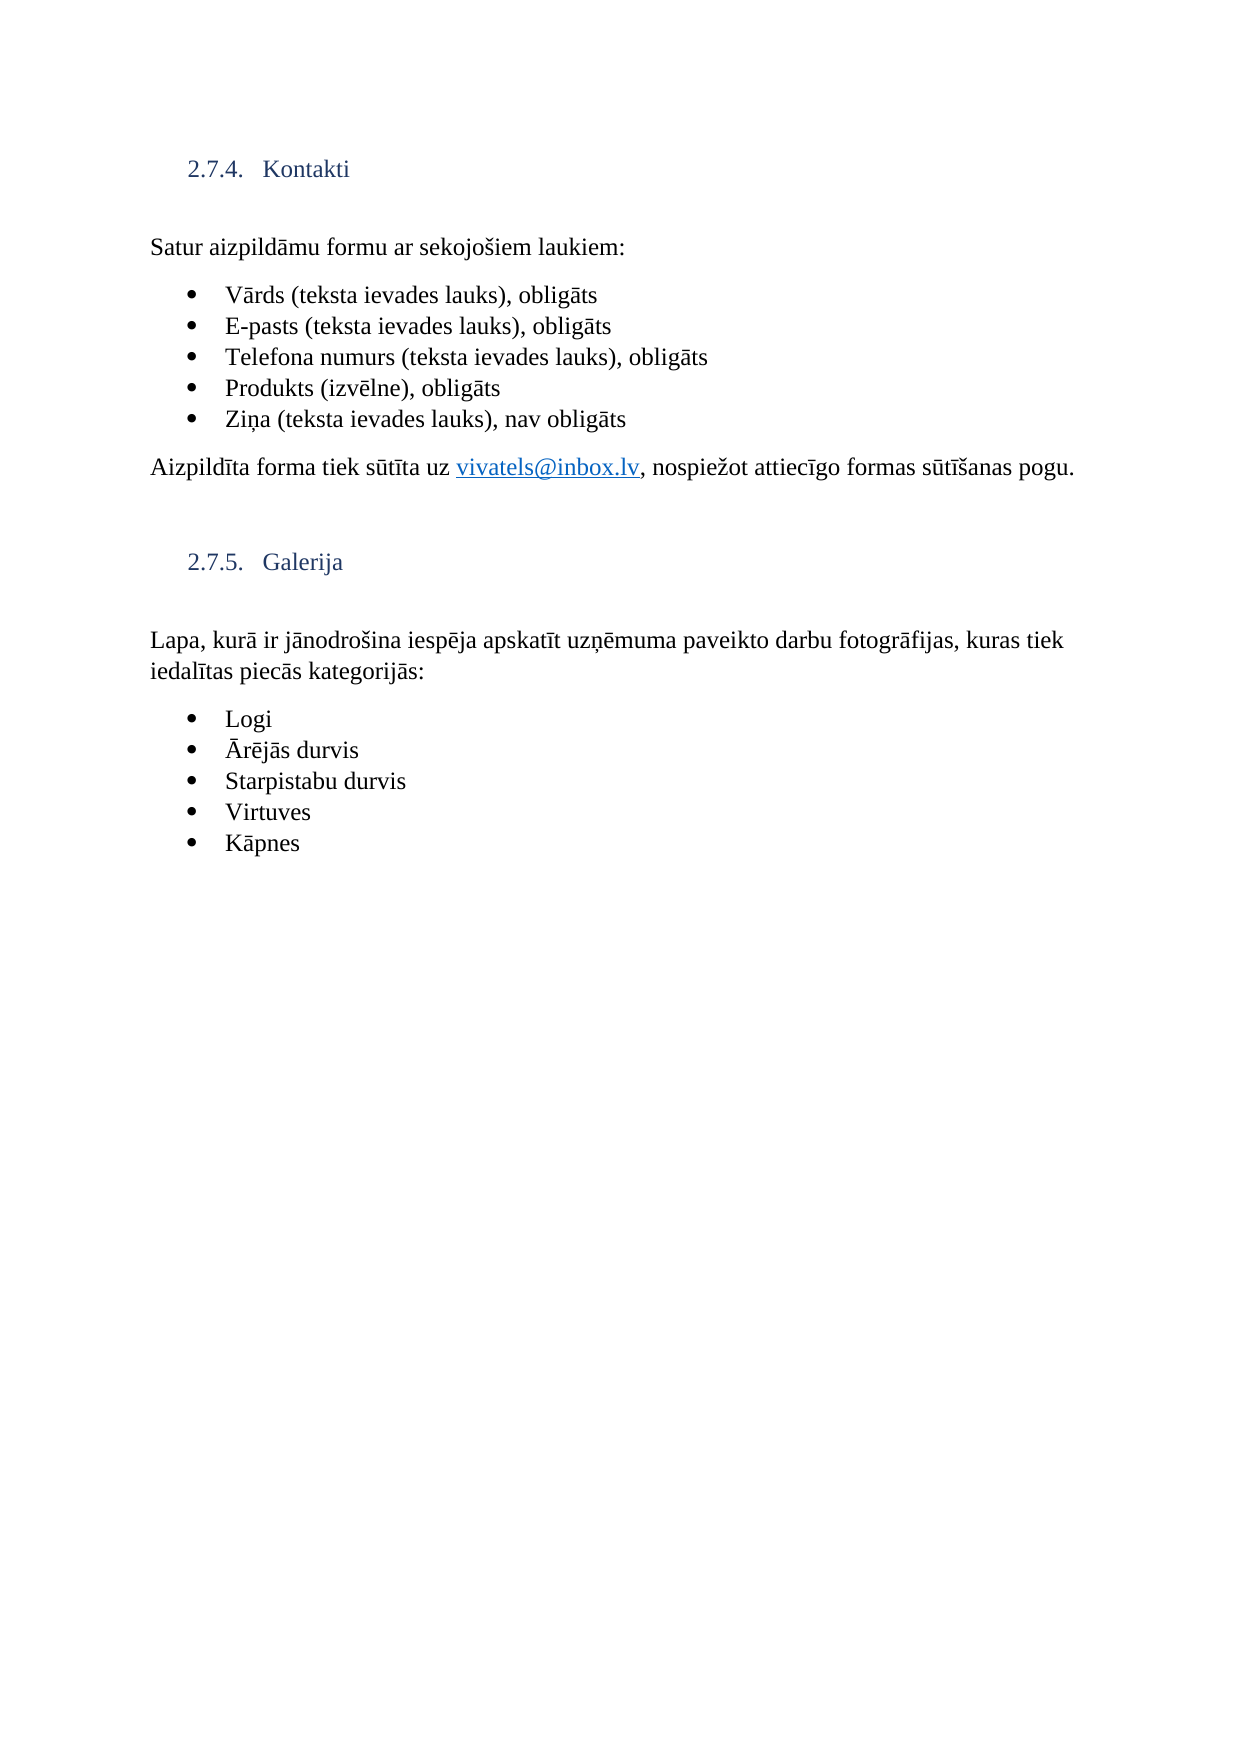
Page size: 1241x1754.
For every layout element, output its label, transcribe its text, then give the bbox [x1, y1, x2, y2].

list Ārējās durvis [187, 735, 1090, 763]
list Produkts (izvēlne), obligāts [187, 373, 1090, 402]
subtitle Kontakti [187, 154, 1090, 183]
list Telefona numurs (teksta ievades lauks), obligāts [187, 342, 1090, 371]
text Aizpildīta forma tiek sūtīta uz vivatels@inbox.lv, nospiežot attiecīgo formas sūtīšanas pogu. [150, 452, 1090, 480]
list Logi [187, 704, 1090, 732]
list Starpistabu durvis [187, 766, 1090, 794]
list Virtuves [187, 797, 1090, 826]
list E-pasts (teksta ievades lauks), obligāts [187, 311, 1090, 339]
list Vārds (teksta ievades lauks), obligāts [187, 280, 1090, 308]
text Lapa, kurā ir jānodrošina iespēja apskatīt uzņēmuma paveikto darbu fotogrāfijas, kuras tiek iedalītas piecās kategorijās: [150, 625, 1090, 685]
text Satur aizpildāmu formu ar sekojošiem laukiem: [150, 232, 1090, 261]
list Kāpnes [187, 828, 1090, 857]
list Ziņa (teksta ievades lauks), nav obligāts [187, 404, 1090, 433]
subtitle Galerija [187, 547, 1090, 576]
